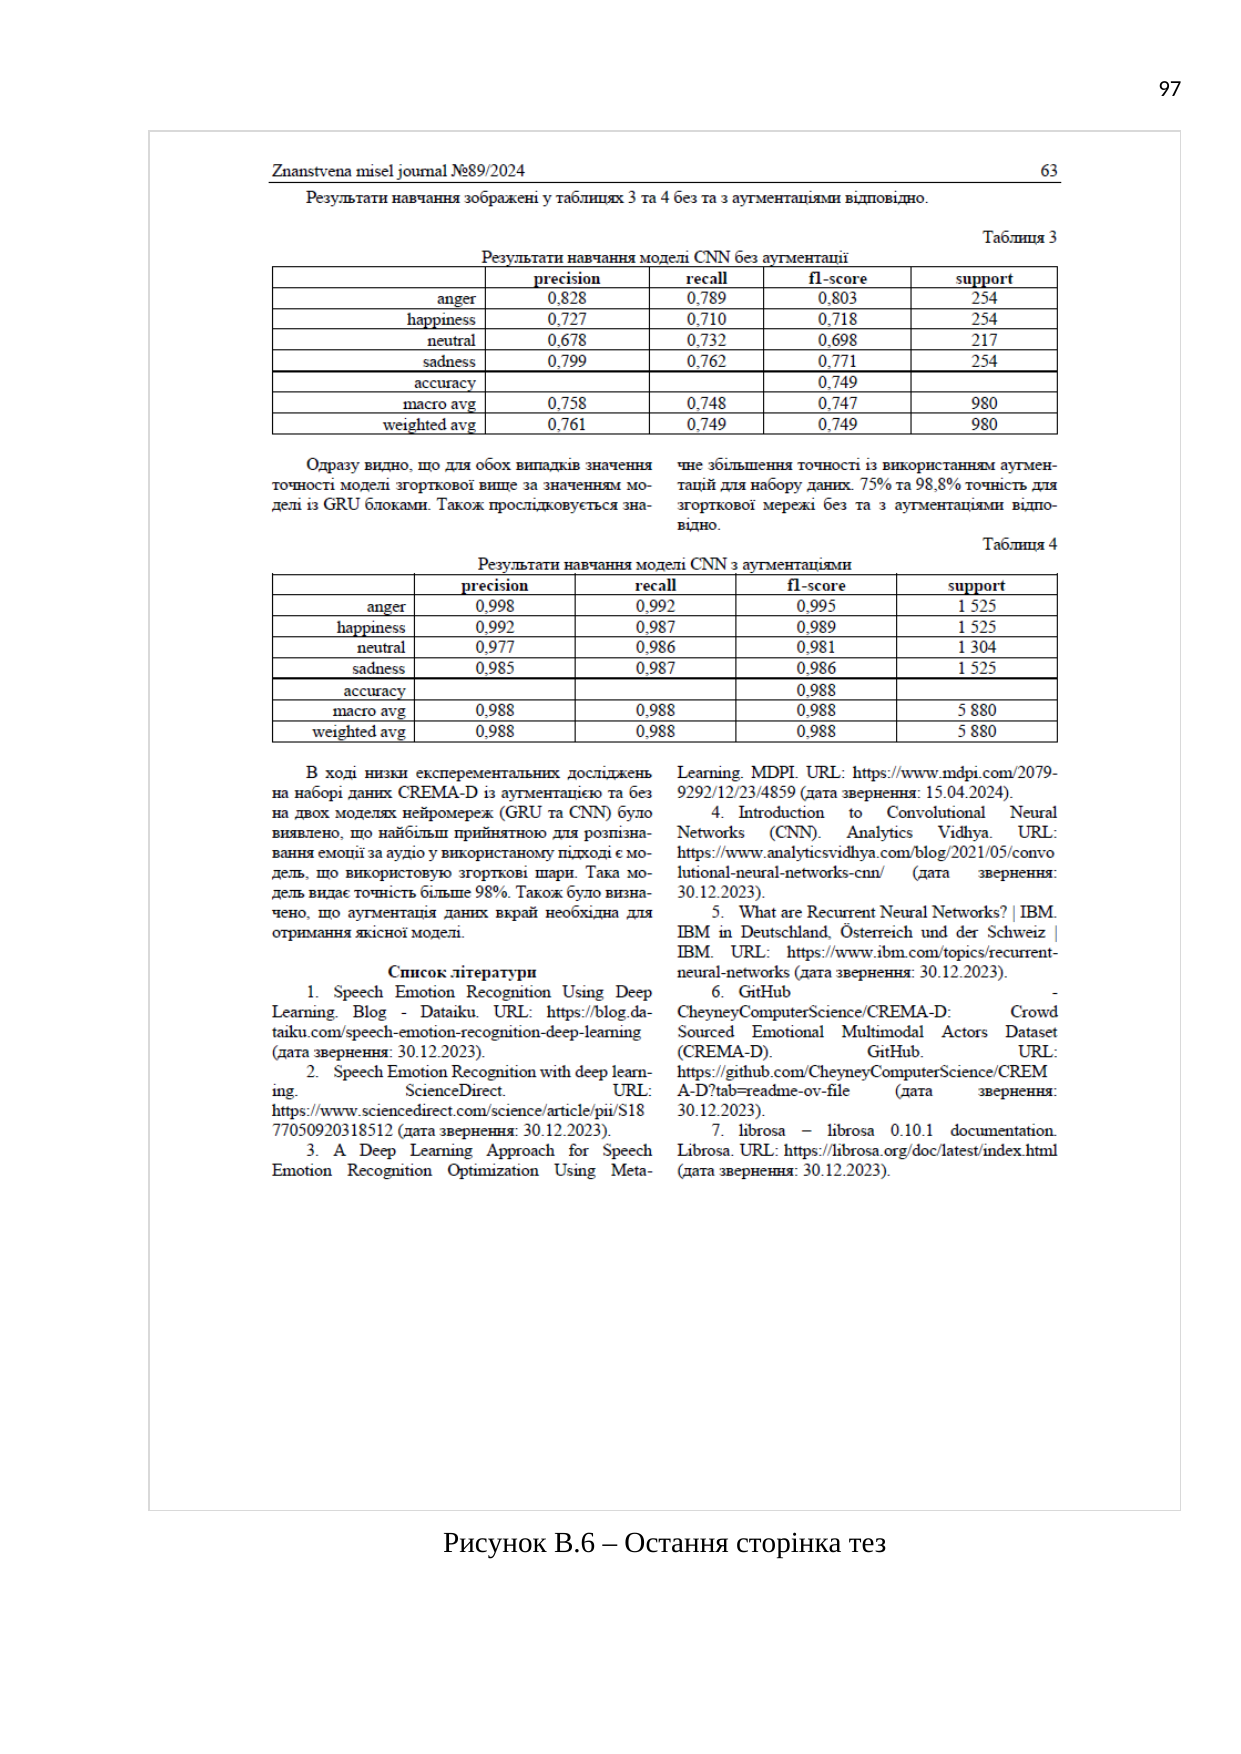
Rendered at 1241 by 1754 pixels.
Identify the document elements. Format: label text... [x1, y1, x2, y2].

text Рисунок В.6 – Остання сторінка тез [148, 1525, 1181, 1559]
